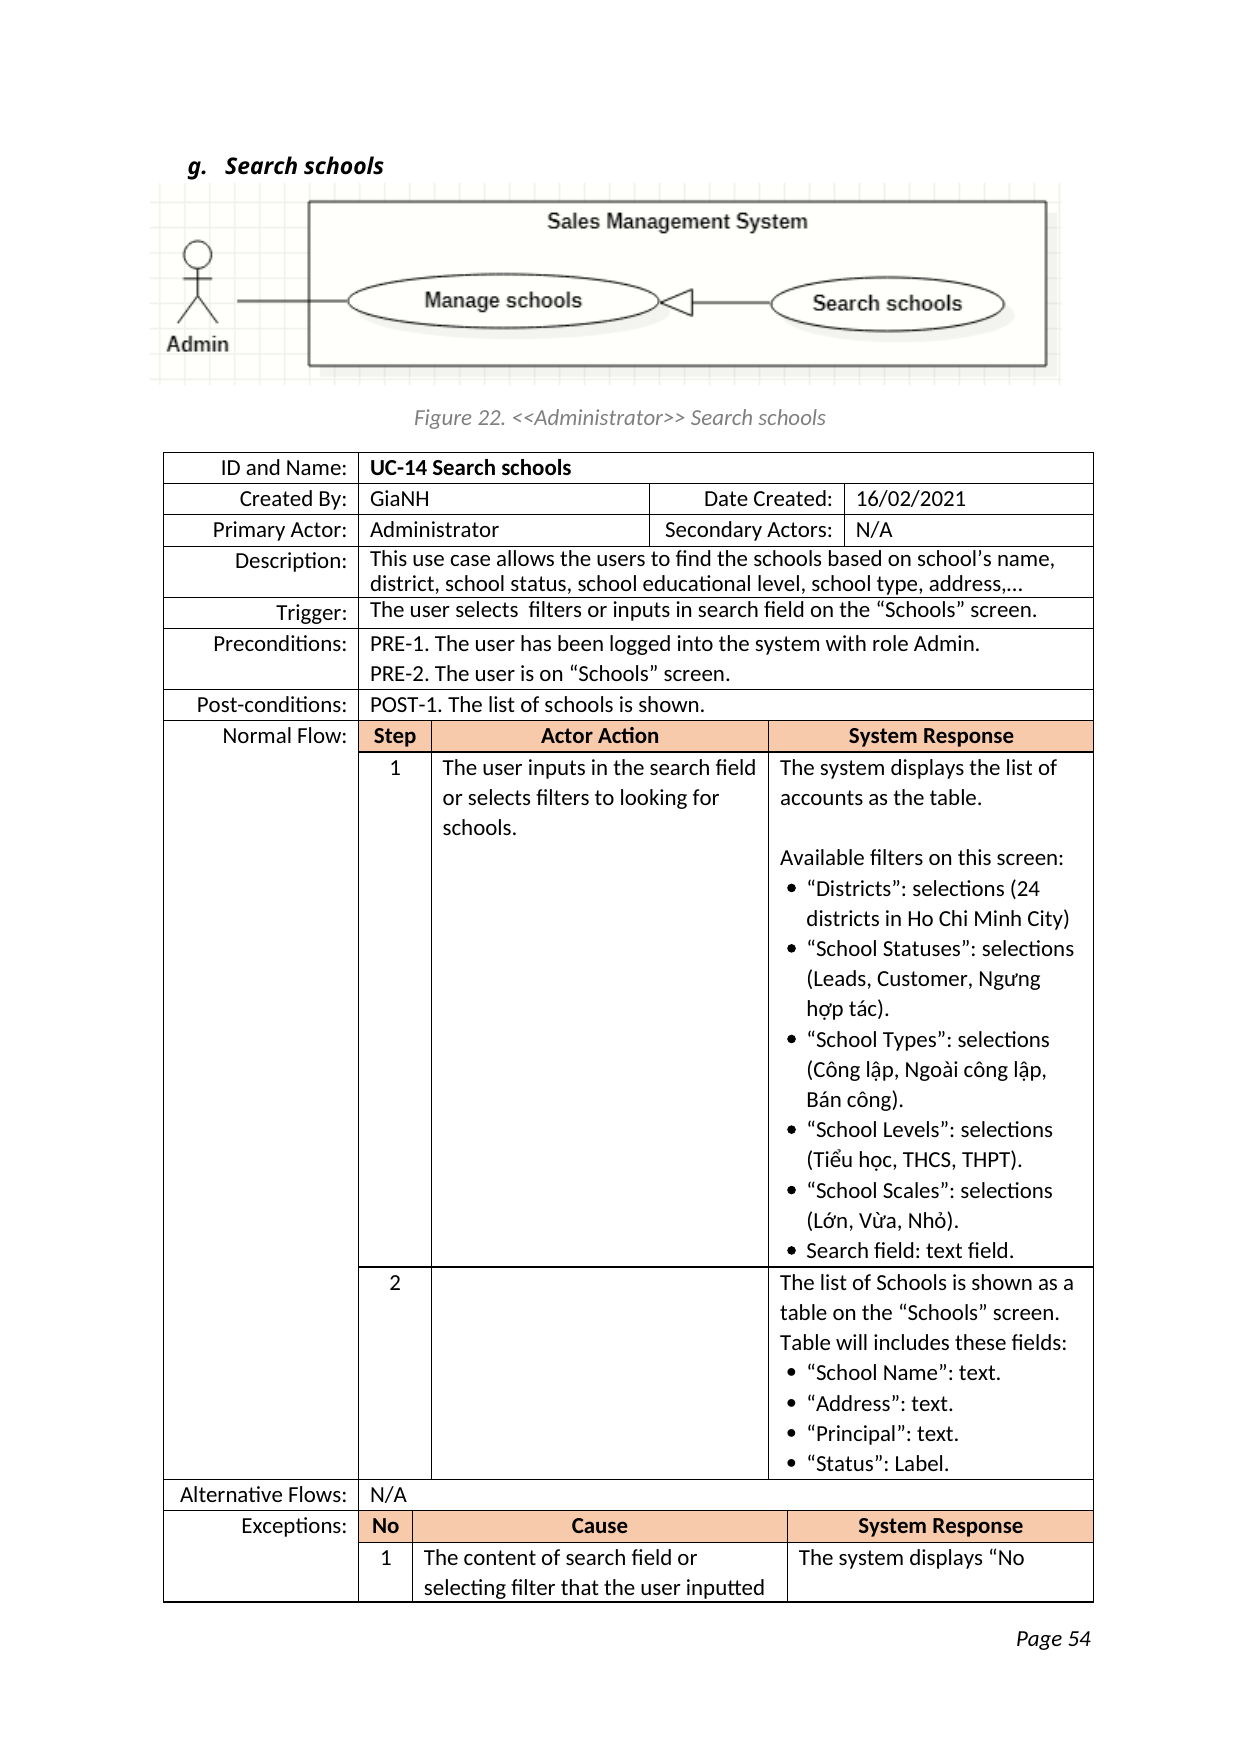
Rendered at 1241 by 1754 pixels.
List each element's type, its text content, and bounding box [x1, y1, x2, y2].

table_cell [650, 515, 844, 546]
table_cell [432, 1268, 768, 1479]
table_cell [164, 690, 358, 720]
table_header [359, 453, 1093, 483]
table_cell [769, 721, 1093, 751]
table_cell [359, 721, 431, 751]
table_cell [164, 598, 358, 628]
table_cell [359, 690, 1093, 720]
picture [150, 183, 1062, 385]
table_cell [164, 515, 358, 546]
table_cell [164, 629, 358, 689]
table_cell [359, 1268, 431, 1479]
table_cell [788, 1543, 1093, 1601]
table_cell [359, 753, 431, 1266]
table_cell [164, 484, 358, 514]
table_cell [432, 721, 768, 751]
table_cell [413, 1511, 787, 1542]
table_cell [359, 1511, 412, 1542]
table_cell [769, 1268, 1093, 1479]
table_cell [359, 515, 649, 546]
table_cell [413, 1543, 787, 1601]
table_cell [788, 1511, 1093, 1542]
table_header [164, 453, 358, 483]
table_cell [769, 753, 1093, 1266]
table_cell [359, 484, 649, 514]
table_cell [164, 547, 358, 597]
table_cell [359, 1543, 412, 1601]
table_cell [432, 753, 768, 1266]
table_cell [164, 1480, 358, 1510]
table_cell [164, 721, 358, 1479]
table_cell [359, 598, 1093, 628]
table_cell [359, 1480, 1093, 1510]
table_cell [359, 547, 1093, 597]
text Figure 22. <<Administrator>> Search schools [150, 403, 1093, 431]
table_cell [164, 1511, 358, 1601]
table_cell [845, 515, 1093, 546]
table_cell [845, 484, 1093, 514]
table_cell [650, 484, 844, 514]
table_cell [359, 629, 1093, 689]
subtitle Search schools [187, 150, 1093, 181]
